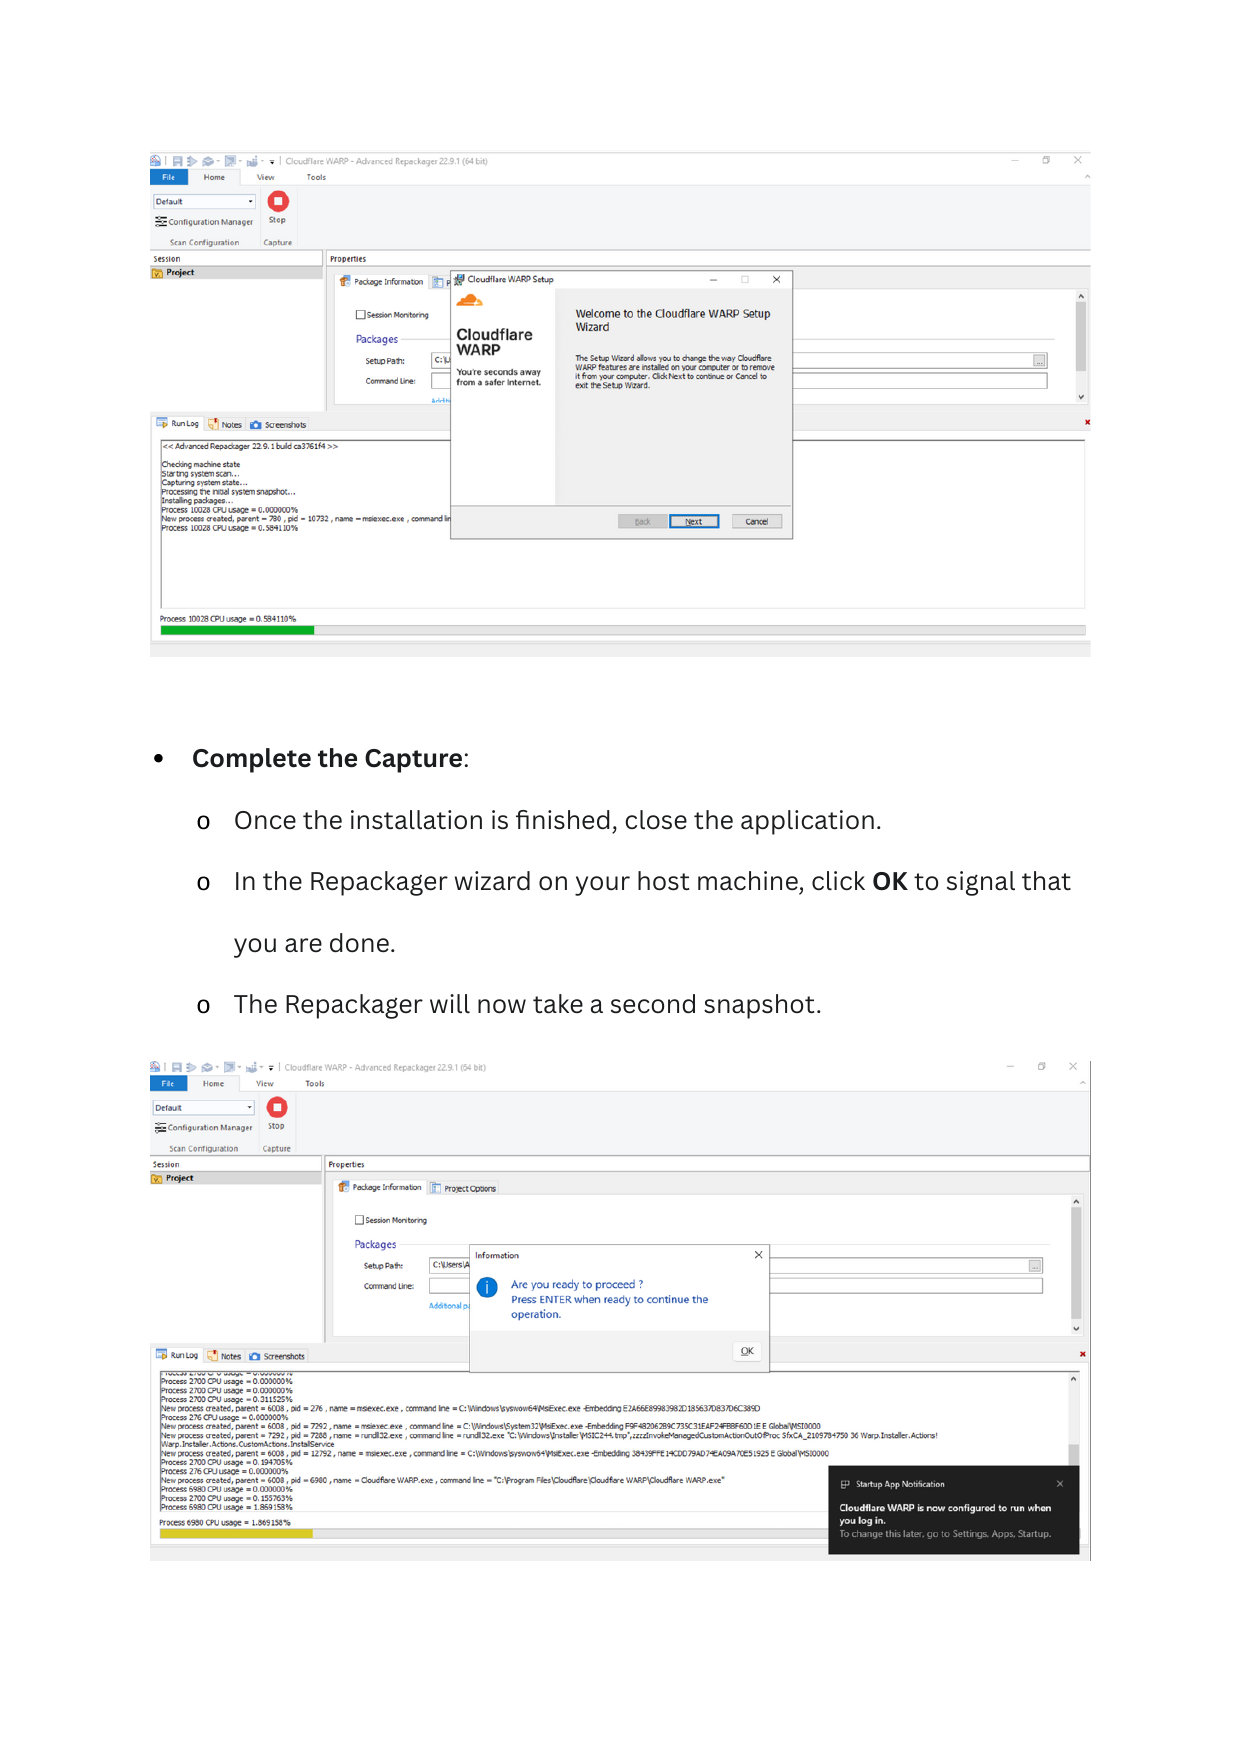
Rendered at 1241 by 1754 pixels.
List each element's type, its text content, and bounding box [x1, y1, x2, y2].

list Complete the Capture: [154, 741, 1090, 775]
list In the Repackager wizard on your host machine, click OK to signal that you are done. [196, 864, 1090, 959]
picture [150, 150, 1091, 657]
picture [150, 1061, 1091, 1561]
list The Repackager will now take a second snapshot. [196, 987, 1090, 1021]
list Once the installation is finished, close the application. [196, 802, 1090, 837]
